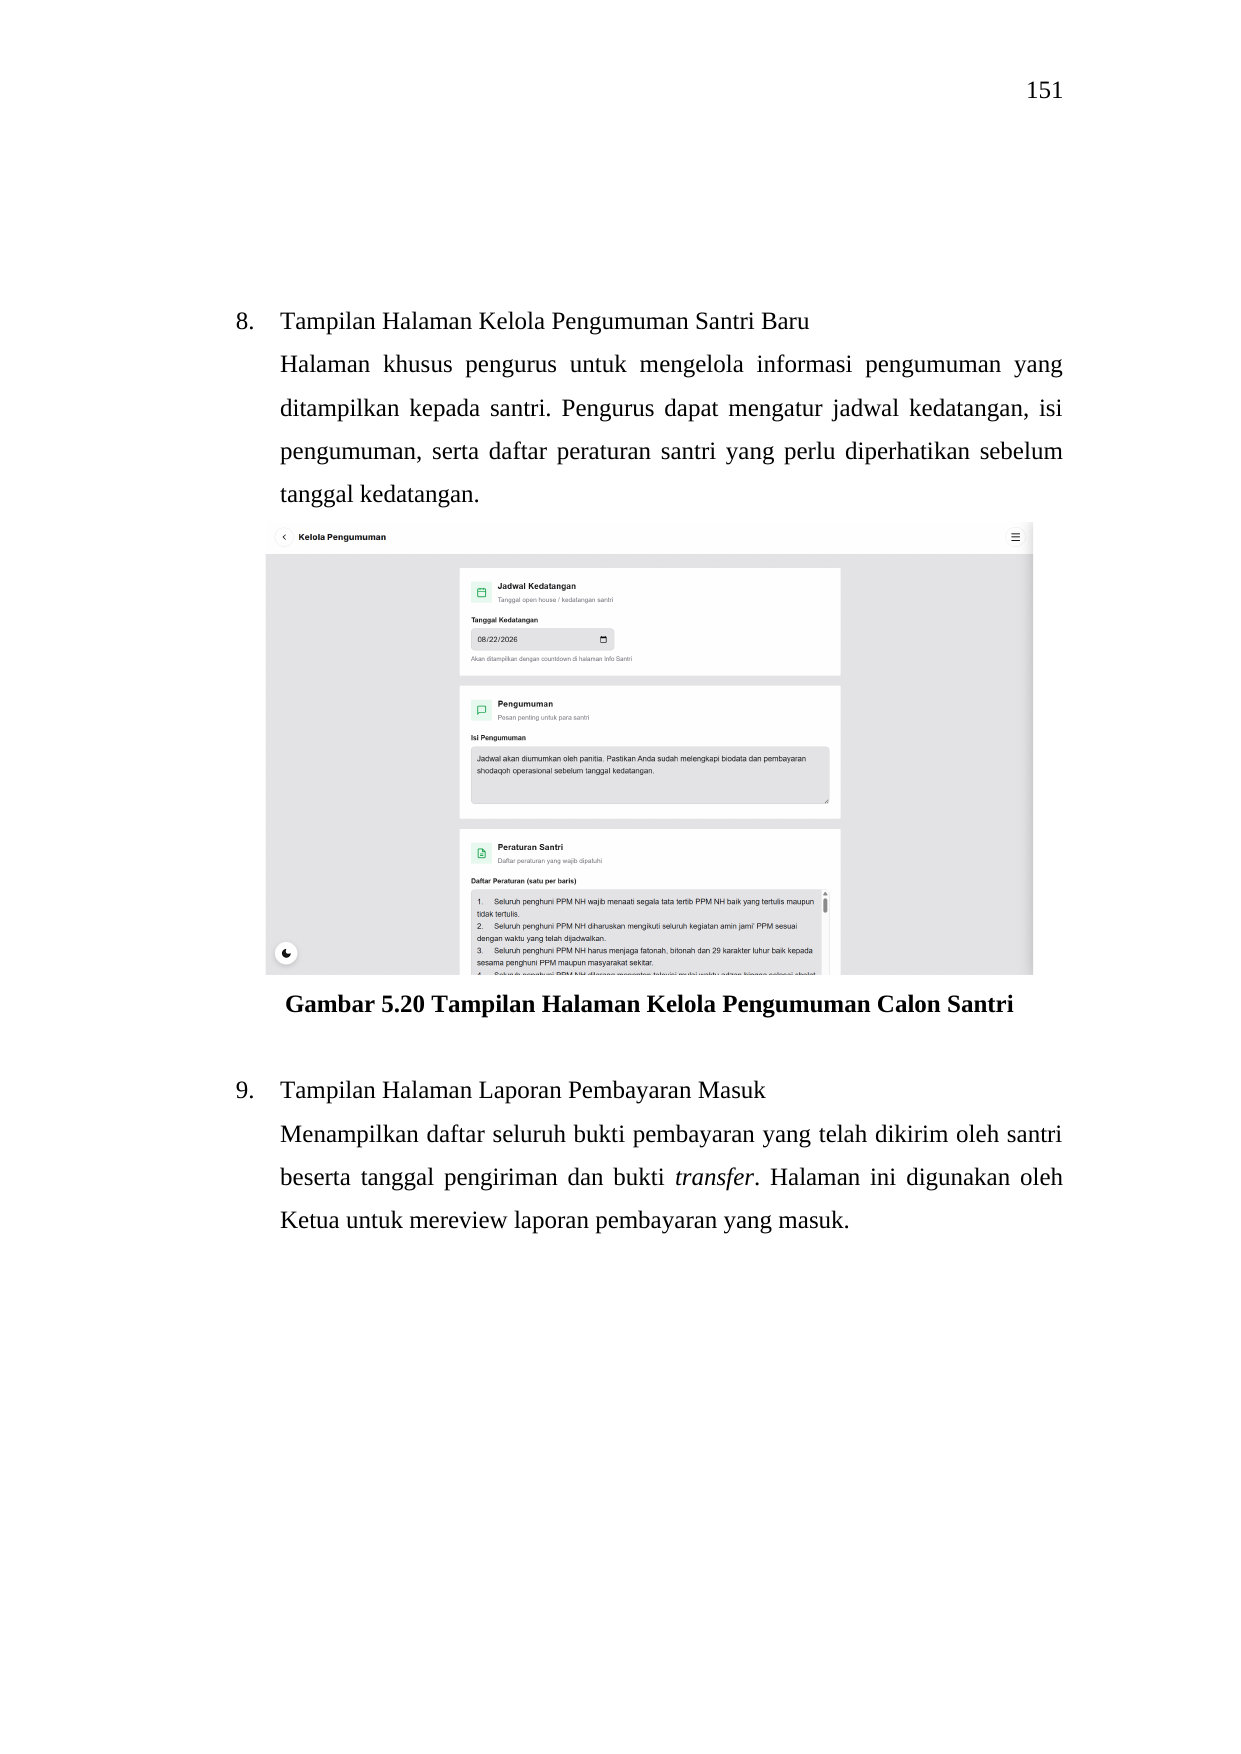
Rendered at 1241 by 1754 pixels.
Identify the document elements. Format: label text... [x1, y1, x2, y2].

text Halaman khusus pengurus untuk mengelola informasi pengumuman yang ditampilkan kepada santri. Pengurus dapat mengatur jadwal kedatangan, isi pengumuman, serta daftar peraturan santri yang perlu diperhatikan sebelum tanggal kedatangan. [280, 349, 1063, 508]
text Gambar 5.20 Tampilan Halaman Kelola Pengumuman Calon Santri [236, 989, 1063, 1018]
text Menampilkan daftar seluruh bukti pembayaran yang telah dikirim oleh santri beserta tanggal pengiriman dan bukti transfer. Halaman ini digunakan oleh Ketua untuk mereview laporan pembayaran yang masuk. [280, 1119, 1063, 1234]
list Tampilan Halaman Kelola Pengumuman Santri Baru [236, 306, 1063, 335]
list Tampilan Halaman Laporan Pembayaran Masuk [236, 1076, 1063, 1104]
picture [265, 522, 1034, 975]
